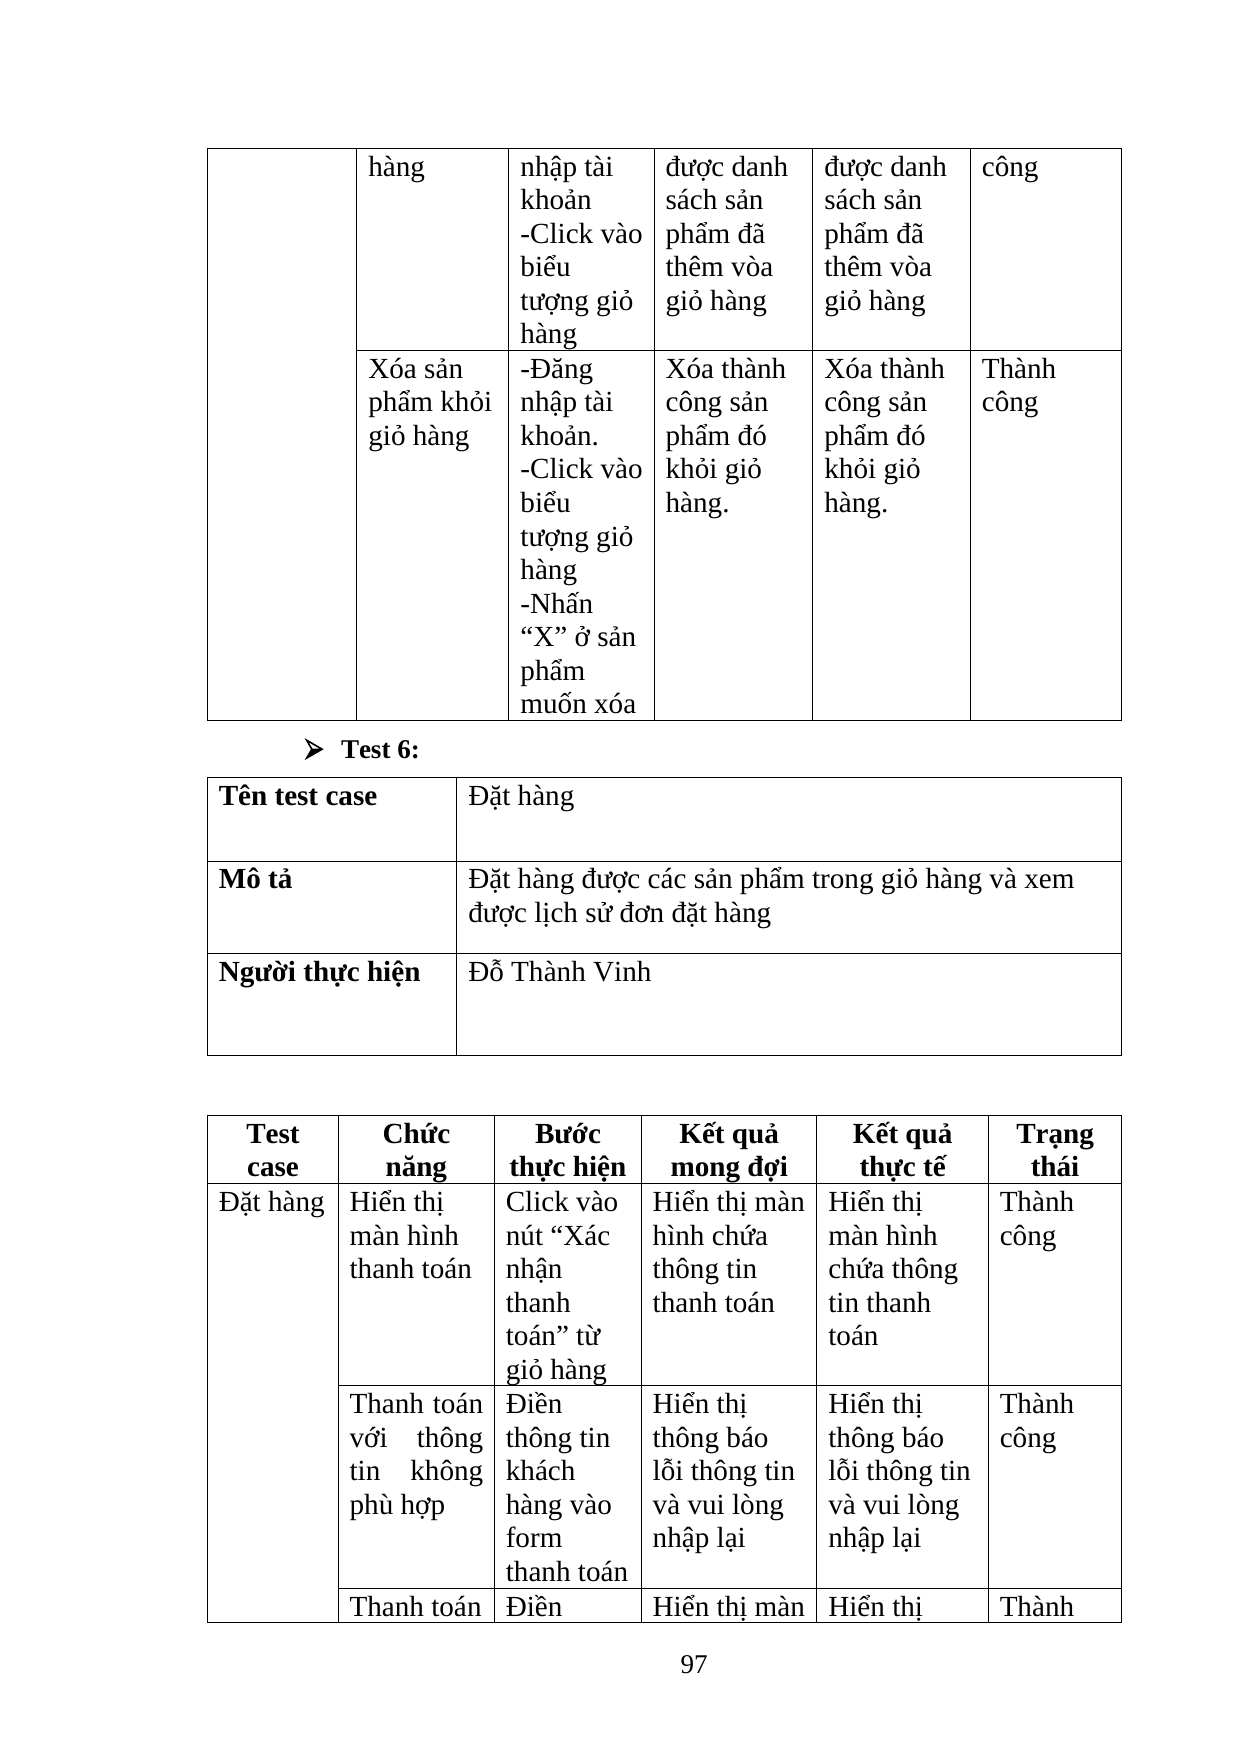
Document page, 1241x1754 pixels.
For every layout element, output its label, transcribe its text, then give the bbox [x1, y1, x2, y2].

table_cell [817, 1589, 988, 1622]
list Test 6: [303, 733, 1122, 765]
table_header Kết quả thực tế [817, 1116, 988, 1183]
table_header Trạng thái [989, 1116, 1121, 1183]
table_cell Xem giỏ hàng [357, 149, 508, 350]
table_cell Thành công [989, 1184, 1121, 1385]
table_cell Click vào nút “Xác nhận thanh toán” từ giỏ hàng [495, 1184, 641, 1385]
table_cell Hiển thị màn hình chứa thông tin thanh toán [817, 1184, 988, 1385]
table_cell Đặt hàng được các sản phẩm trong giỏ hàng và xem được lịch sử đơn đặt hàng [457, 862, 1121, 953]
table_cell Xóa thành công sản phẩm đó khỏi giỏ hàng. [655, 351, 812, 720]
table_cell Hiển thị thông báo lỗi thông tin và vui lòng nhập lại [642, 1386, 816, 1588]
table_header Bước thực hiện [495, 1116, 641, 1183]
table_cell Điền thông tin khách hàng vào form thanh toán [495, 1386, 641, 1588]
table_cell Đặt hàng [208, 1184, 338, 1622]
table_cell Hiển thị màn hình chứa thông tin thanh toán [642, 1184, 816, 1385]
table_cell Thành công [971, 149, 1121, 350]
table_header Tên test case [208, 778, 456, 861]
table_cell -Đăng nhập tài khoản. -Click vào biểu tượng giỏ hàng -Nhấn “X” ở sản phẩm muốn xóa [509, 351, 654, 720]
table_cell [509, 149, 654, 350]
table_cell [339, 1589, 494, 1622]
table_cell Mô tả [208, 862, 456, 953]
table_cell Thành công [989, 1386, 1121, 1588]
table_cell Xóa thành công sản phẩm đó khỏi giỏ hàng. [813, 351, 970, 720]
table_cell Thành công [971, 351, 1121, 720]
table_cell Xóa sản phẩm khỏi giỏ hàng [357, 351, 508, 720]
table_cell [813, 149, 970, 350]
table_header Test case [208, 1116, 338, 1183]
table_cell Thanh toán với thông tin không phù hợp [339, 1386, 494, 1588]
table_header Kết quả mong đợi [642, 1116, 816, 1183]
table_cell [642, 1589, 816, 1622]
table_cell Hiển thị thông báo lỗi thông tin và vui lòng nhập lại [817, 1386, 988, 1588]
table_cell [495, 1589, 641, 1622]
table_cell Thành công [989, 1589, 1121, 1622]
table_header Đặt hàng [457, 778, 1121, 861]
table_header Chức năng [339, 1116, 494, 1183]
table_cell Người thực hiện [208, 954, 456, 1055]
table_cell Đỗ Thành Vinh [457, 954, 1121, 1055]
table_cell Hiển thị màn hình thanh toán [339, 1184, 494, 1385]
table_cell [655, 149, 812, 350]
